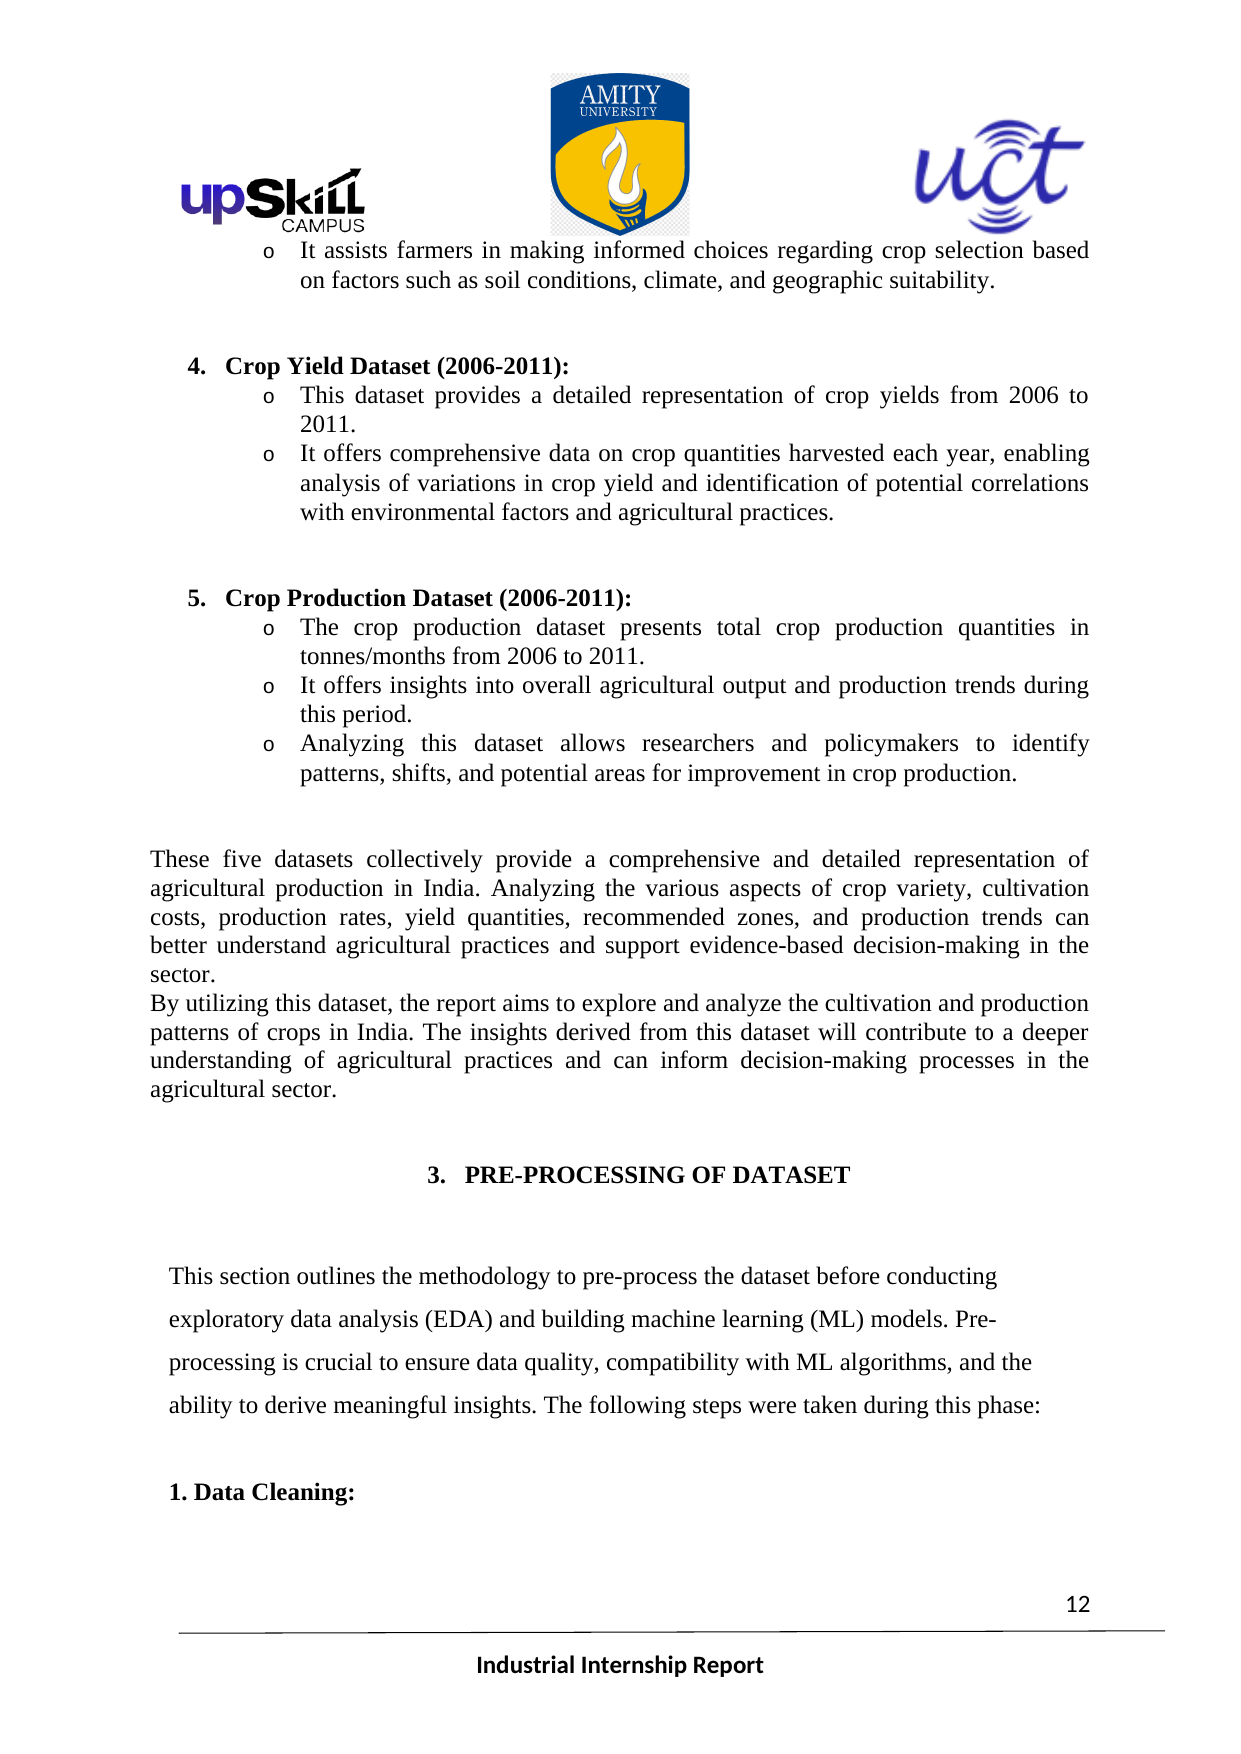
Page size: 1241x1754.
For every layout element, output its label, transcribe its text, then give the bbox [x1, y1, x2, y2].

list It assists farmers in making informed choices regarding crop selection based on factors such as soil conditions, climate, and geographic suitability. [262, 235, 1090, 294]
picture [550, 73, 690, 236]
list It offers comprehensive data on crop quantities harvested each year, enabling analysis of variations in crop yield and identification of potential correlations with environmental factors and agricultural practices. [262, 438, 1090, 525]
text These five datasets collectively provide a comprehensive and detailed representation of agricultural production in India. Analyzing the various aspects of crop variety, cultivation costs, production rates, yield quantities, recommended zones, and production trends can better understand agricultural practices and support evidence-based decision-making in the sector. [150, 844, 1090, 988]
list The crop production dataset presents total crop production quantities in tonnes/months from 2006 to 2011. [262, 612, 1090, 670]
text By utilizing this dataset, the report aims to explore and analyze the cultivation and production patterns of crops in India. The insights derived from this dataset will contribute to a deeper understanding of agricultural practices and can inform decision-making processes in the agricultural sector. [150, 988, 1090, 1103]
picture [912, 110, 1091, 236]
picture [150, 155, 396, 236]
text This section outlines the methodology to pre-process the dataset before conducting exploratory data analysis (EDA) and building machine learning (ML) models. Pre-processing is crucial to ensure data quality, compatibility with ML algorithms, and the ability to derive meaningful insights. The following steps were taken during this phase: [169, 1261, 1090, 1419]
list It offers insights into overall agricultural output and production trends during this period. [262, 670, 1090, 728]
list Analyzing this dataset allows researchers and policymakers to identify patterns, shifts, and potential areas for improvement in crop production. [262, 728, 1090, 787]
list PRE-PROCESSING OF DATASET [187, 1160, 1090, 1189]
list Crop Production Dataset (2006-2011): [187, 583, 1090, 612]
text 1. Data Cleaning: [169, 1477, 1090, 1505]
list This dataset provides a detailed representation of crop yields from 2006 to 2011. [262, 380, 1090, 438]
list Crop Yield Dataset (2006-2011): [187, 351, 1090, 380]
